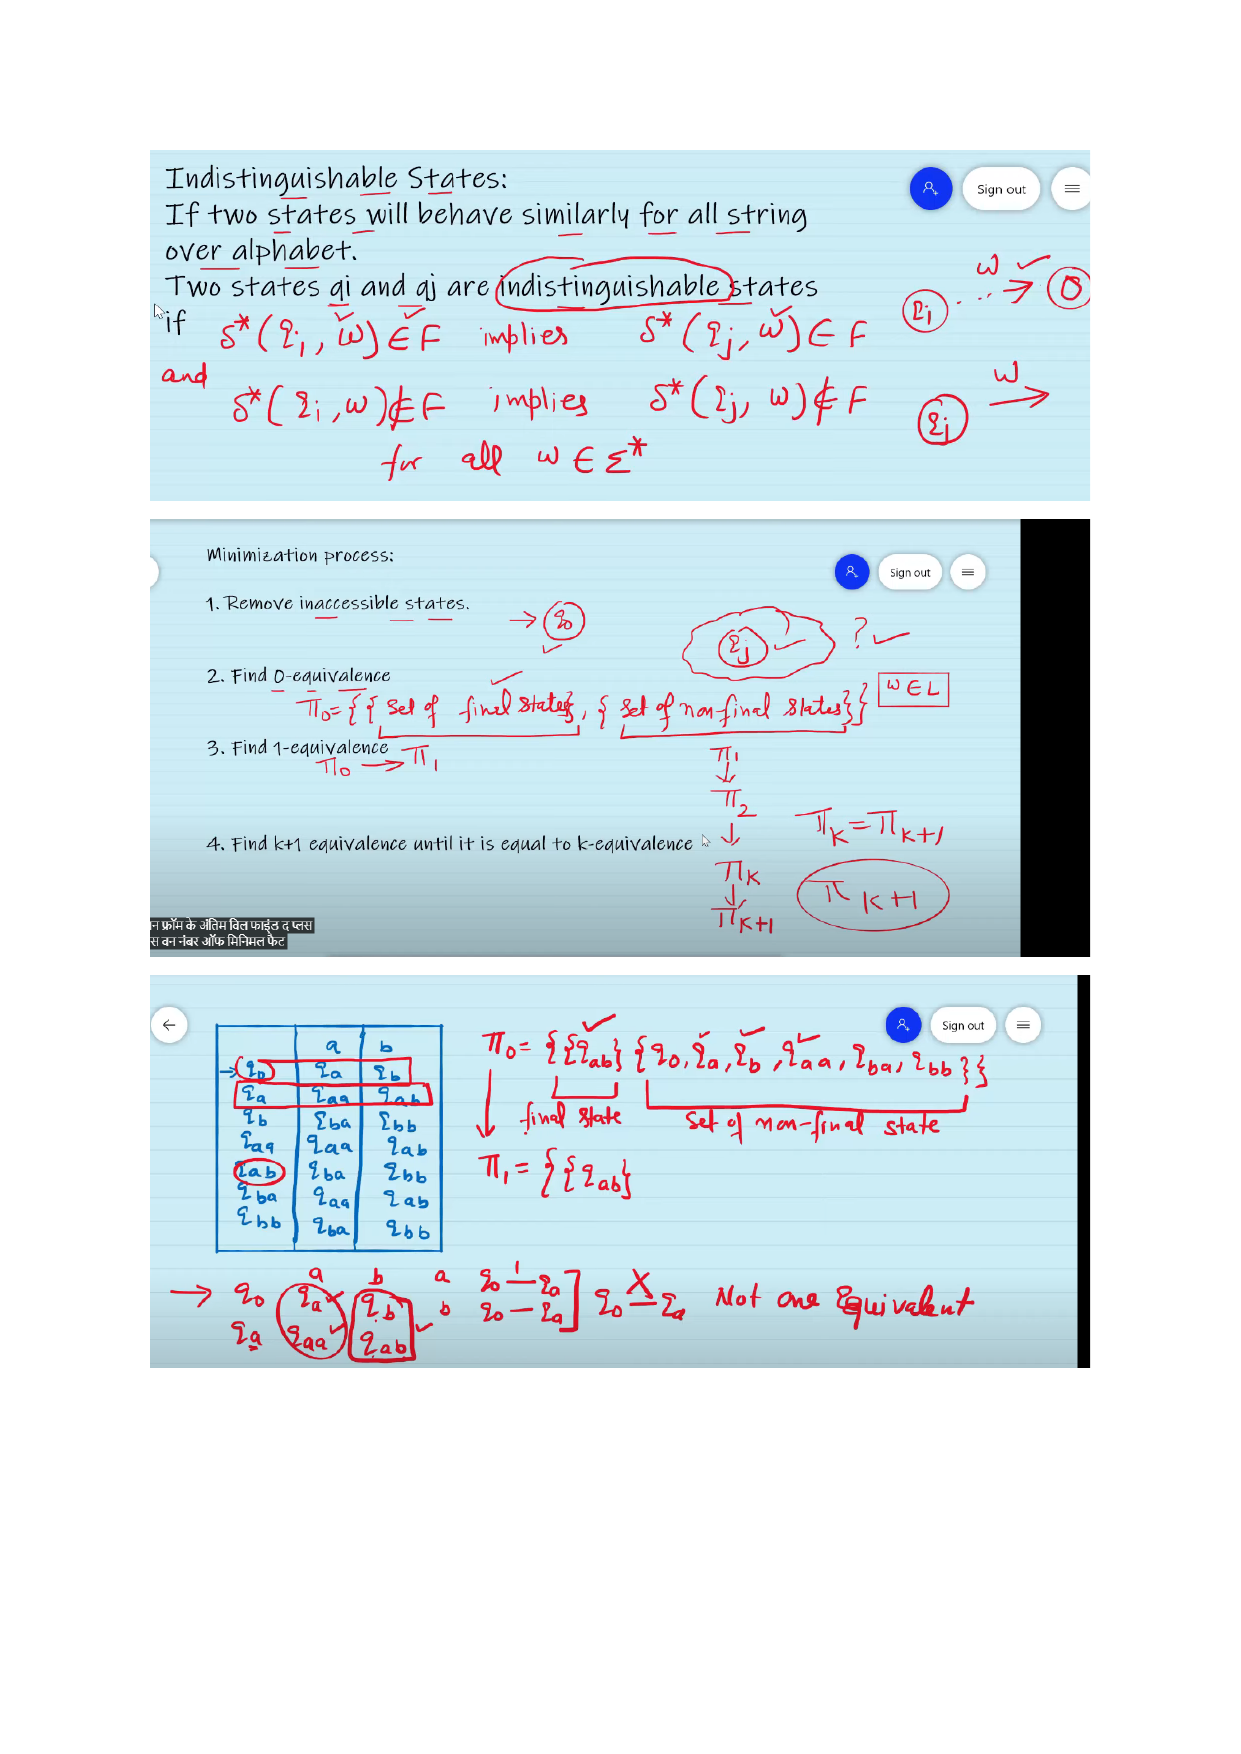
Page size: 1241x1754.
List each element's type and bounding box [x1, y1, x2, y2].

picture [150, 150, 1091, 501]
picture [150, 975, 1091, 1368]
picture [150, 519, 1091, 957]
